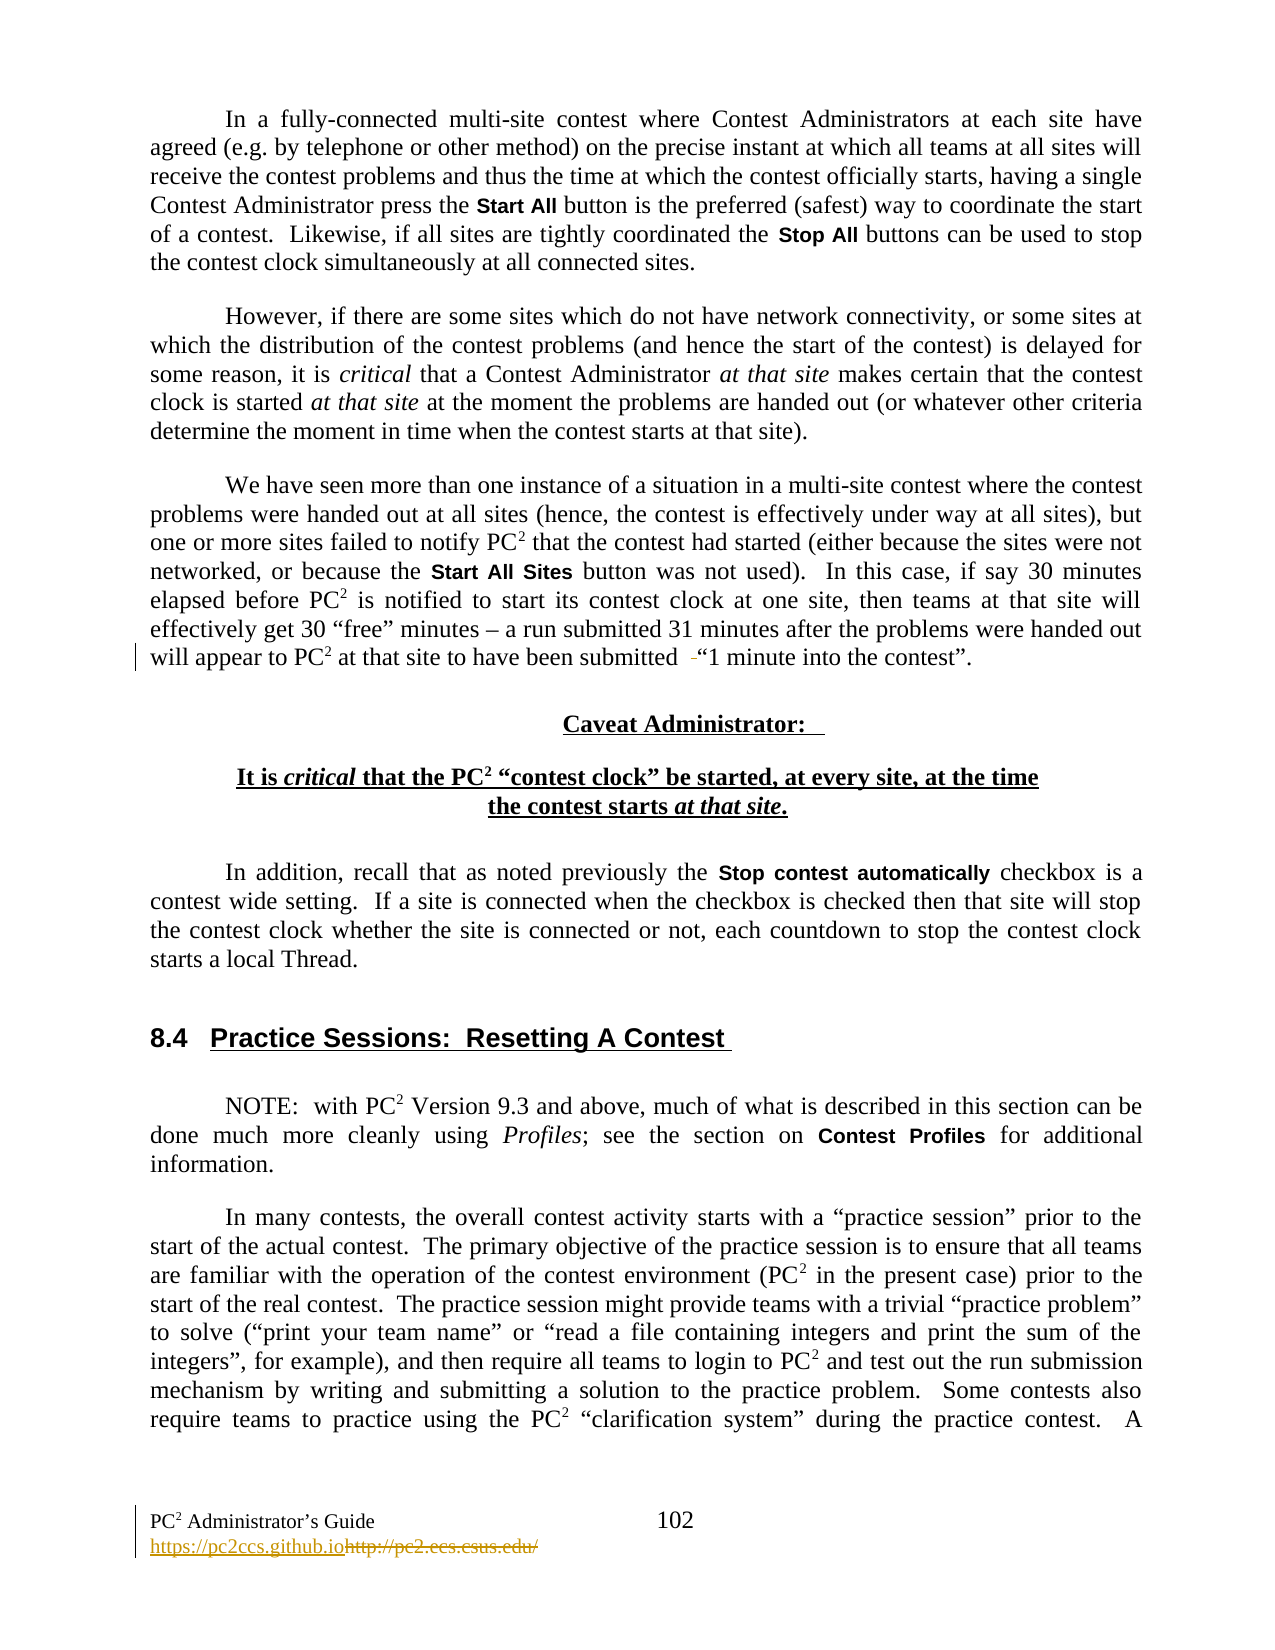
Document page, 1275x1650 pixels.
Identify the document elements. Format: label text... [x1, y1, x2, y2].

text NOTE: with PC2 Version 9.3 and above, much of what is described in this section can be done much more cleanly using Profiles; see the section on Contest Profiles for additional information. [150, 1091, 1143, 1177]
subtitle Practice Sessions: Resetting A Contest [150, 1022, 1143, 1054]
text It is critical that the PC2 “contest clock” be started, at every site, at the time the contest starts at that site. [225, 762, 1050, 820]
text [150, 1202, 1143, 1432]
text Caveat Administrator: [150, 709, 1143, 737]
text In a fully-connected multi-site contest where Contest Administrators at each site have agreed (e.g. by telephone or other method) on the precise instant at which all teams at all sites will receive the contest problems and thus the time at which the contest officially starts, having a single Contest Administrator press the Start All button is the preferred (safest) way to coordinate the start of a contest. Likewise, if all sites are tightly coordinated the Stop All buttons can be used to stop the contest clock simultaneously at all connected sites. [150, 104, 1143, 276]
text In addition, recall that as noted previously the Stop contest automatically checkbox is a contest wide setting. If a site is connected when the checkbox is checked then that site will stop the contest clock whether the site is connected or not, each countdown to stop the contest clock starts a local Thread. [150, 857, 1143, 972]
text We have seen more than one instance of a situation in a multi-site contest where the contest problems were handed out at all sites (hence, the contest is effectively under way at all sites), but one or more sites failed to notify PC2 that the contest had started (either because the sites were not networked, or because the Start All Sites button was not used). In this case, if say 30 minutes elapsed before PC2 is notified to start its contest clock at one site, then teams at that site will effectively get 30 “free” minutes – a run submitted 31 minutes after the problems were handed out will appear to PC2 at that site to have been submitted “1 minute into the contest”. [150, 470, 1143, 671]
text However, if there are some sites which do not have network connectivity, or some sites at which the distribution of the contest problems (and hence the start of the contest) is delayed for some reason, it is critical that a Contest Administrator at that site makes certain that the contest clock is started at that site at the moment the problems are handed out (or whatever other criteria determine the moment in time when the contest starts at that site). [150, 301, 1143, 445]
